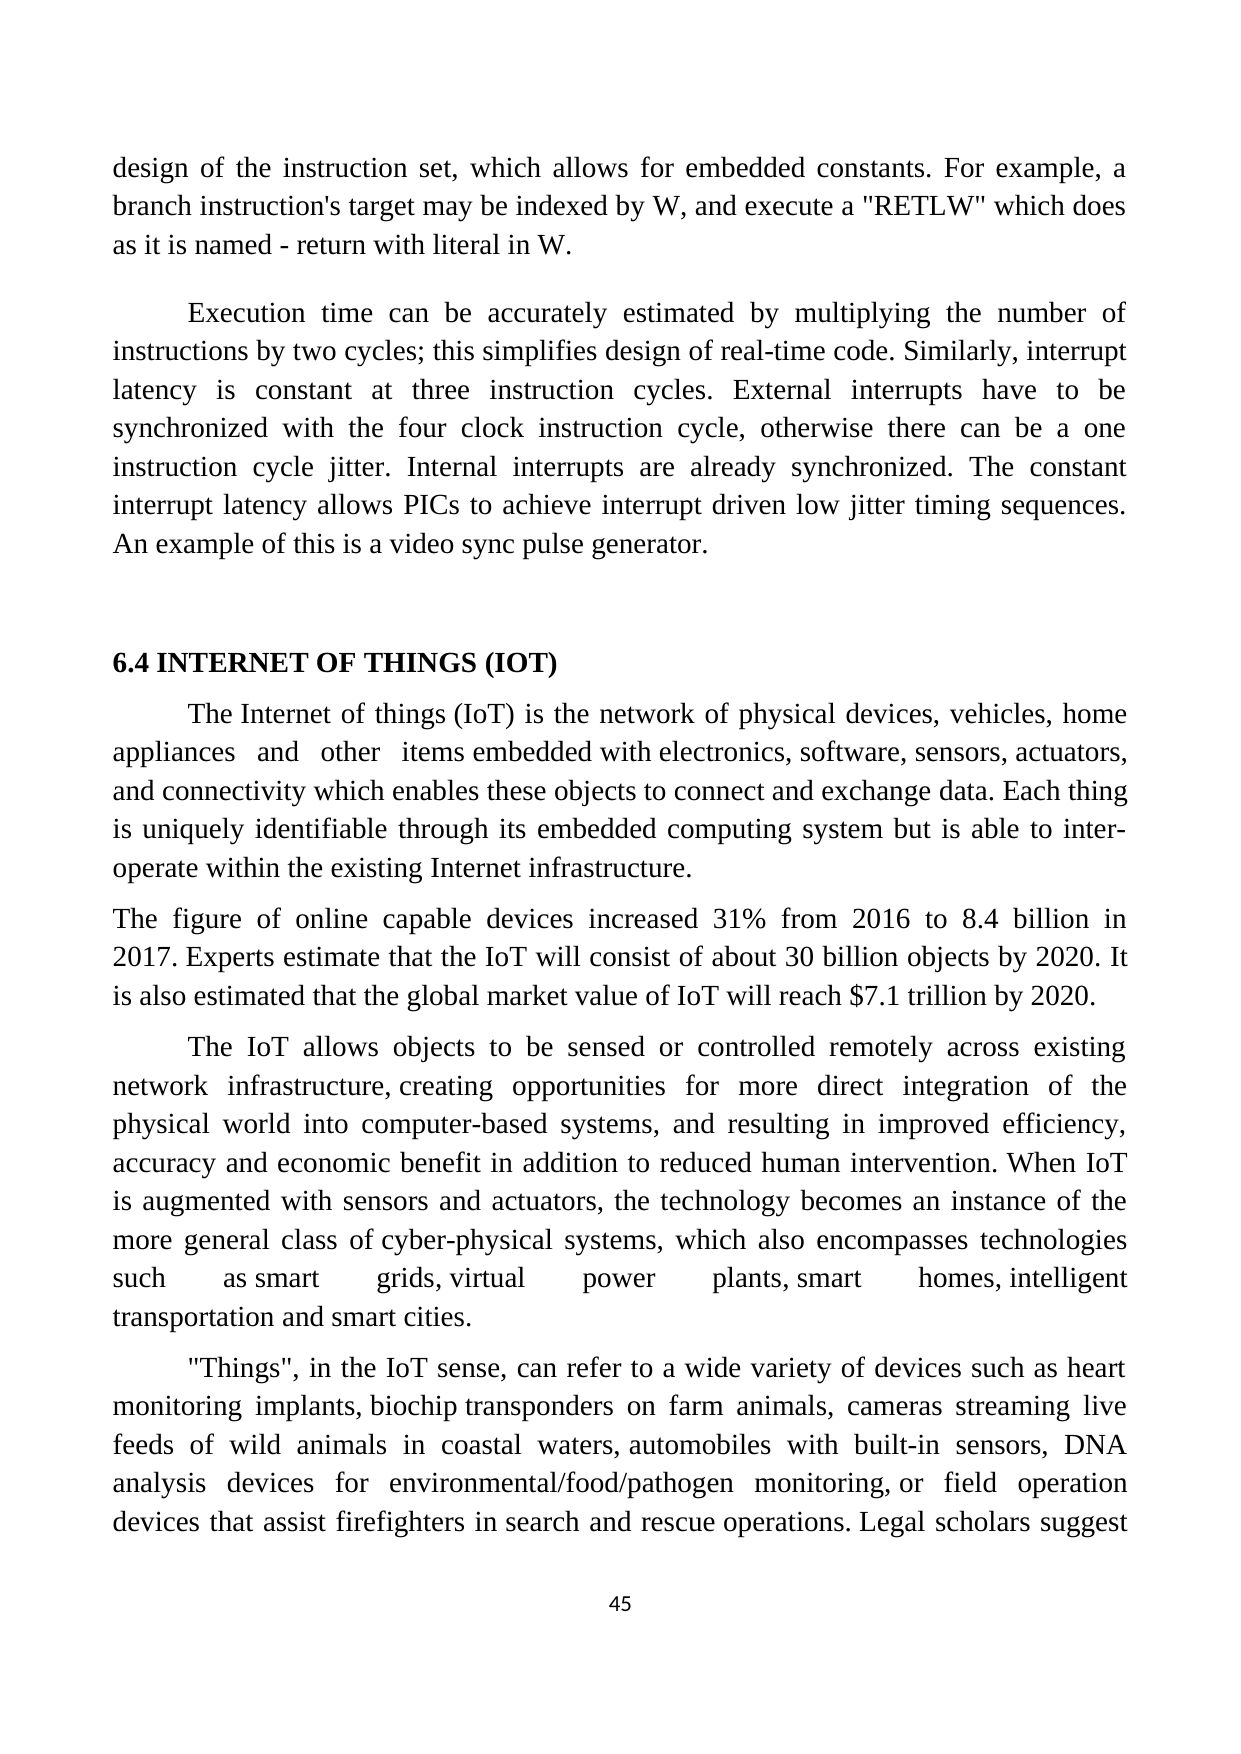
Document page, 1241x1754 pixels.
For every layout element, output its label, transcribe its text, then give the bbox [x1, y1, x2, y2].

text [112, 1350, 1128, 1538]
text The IoT allows objects to be sensed or controlled remotely across existing network infrastructure, creating opportunities for more direct integration of the physical world into computer-based systems, and resulting in improved efficiency, accuracy and economic benefit in addition to reduced human intervention. When IoT is augmented with sensors and actuators, the technology becomes an instance of the more general class of cyber-physical systems, which also encompasses technologies such as smart grids, virtual power plants, smart homes, intelligent transportation and smart cities. [112, 1029, 1128, 1332]
text The figure of online capable devices increased 31% from 2016 to 8.4 billion in 2017. Experts estimate that the IoT will consist of about 30 billion objects by 2020. It is also estimated that the global market value of IoT will reach $7.1 trillion by 2020. [112, 901, 1128, 1012]
text The Internet of things (IoT) is the network of physical devices, vehicles, home appliances and other items embedded with electronics, software, sensors, actuators, and connectivity which enables these objects to connect and exchange data. Each thing is uniquely identifiable through its embedded computing system but is able to inter-operate within the existing Internet infrastructure. [112, 696, 1128, 883]
text Execution time can be accurately estimated by multiplying the number of instructions by two cycles; this simplifies design of real-time code. Similarly, interrupt latency is constant at three instruction cycles. External interrupts have to be synchronized with the four clock instruction cycle, otherwise there can be a one instruction cycle jitter. Internal interrupts are already synchronized. The constant interrupt latency allows PICs to achieve interrupt driven low jitter timing sequences. An example of this is a video sync pulse generator. [112, 295, 1128, 559]
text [112, 150, 1128, 261]
text 6.4 INTERNET OF THINGS (IOT) [112, 645, 1128, 678]
